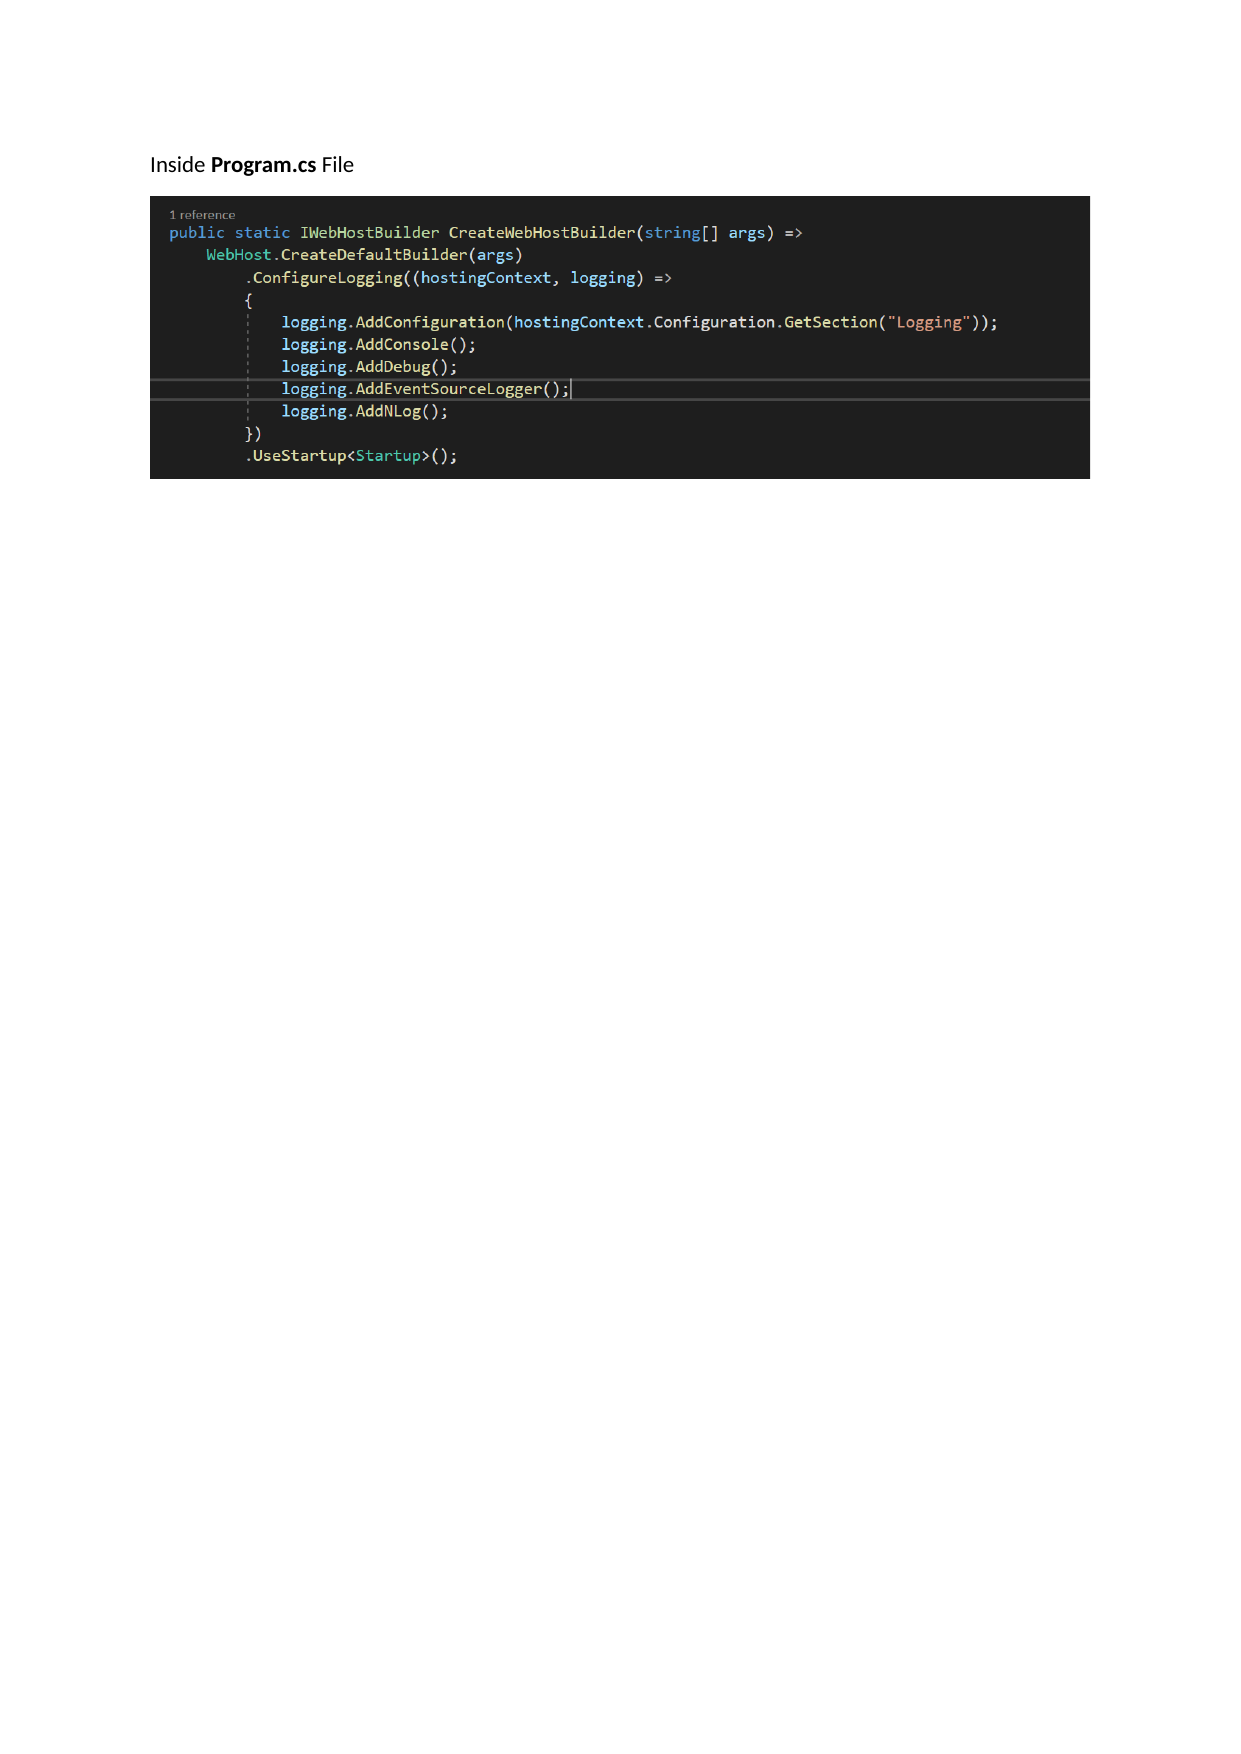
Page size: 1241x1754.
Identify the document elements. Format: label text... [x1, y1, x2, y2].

text Inside Program.cs File [150, 150, 1090, 178]
picture [150, 196, 1091, 479]
